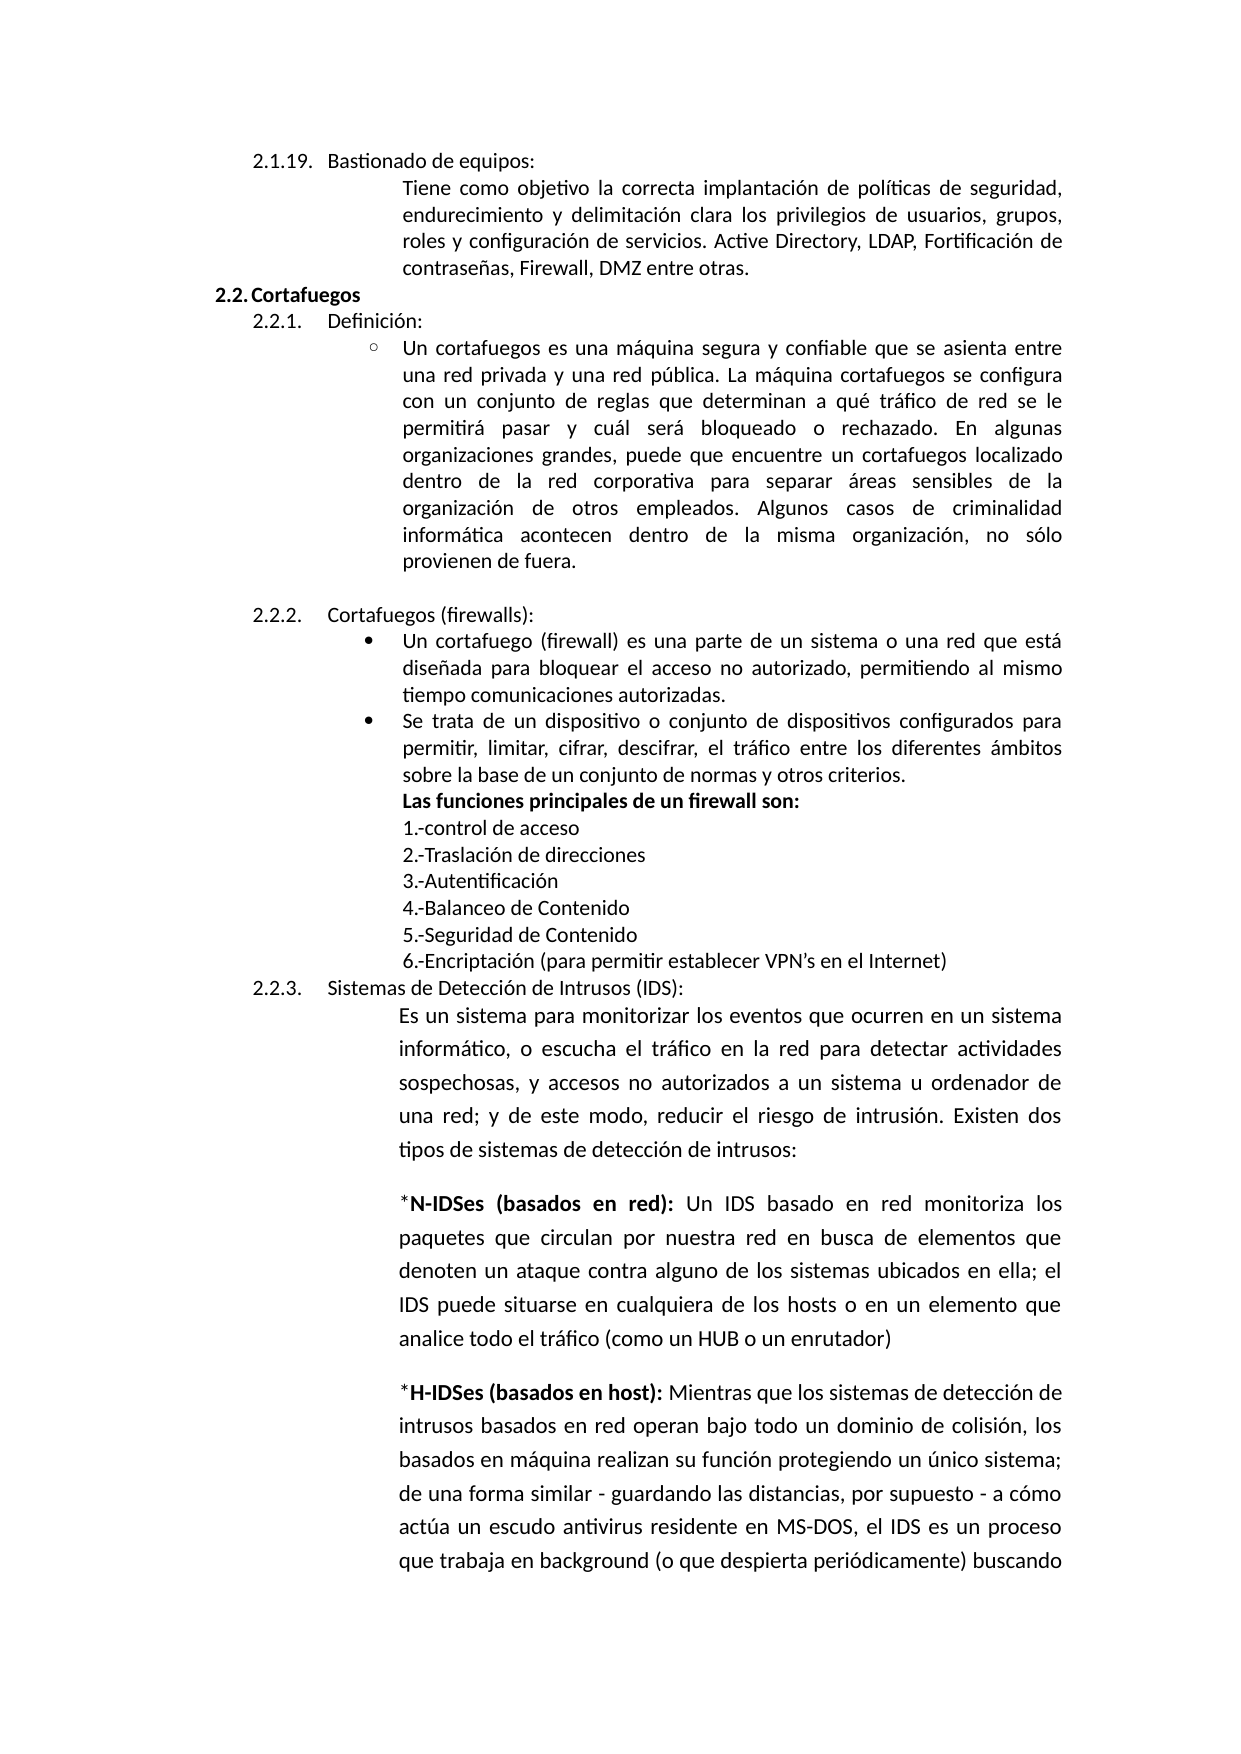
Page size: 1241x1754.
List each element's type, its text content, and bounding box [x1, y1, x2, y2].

list Tiene como objetivo la correcta implantación de políticas de seguridad, endurecimiento y delimitación clara los privilegios de usuarios, grupos, roles y configuración de servicios. Active Directory, LDAP, Fortificación de contraseñas, Firewall, DMZ entre otras. [402, 174, 1063, 281]
list Cortafuegos (firewalls): [252, 601, 1063, 628]
text 1.-control de acceso [402, 814, 1063, 841]
text 6.-Encriptación (para permitir establecer VPN’s en el Internet) [402, 948, 1063, 974]
list Cortafuegos [215, 281, 1063, 308]
list Definición: [252, 308, 1063, 334]
list Bastionado de equipos: [252, 148, 1063, 174]
list Un cortafuego (firewall) es una parte de un sistema o una red que está diseñada para bloquear el acceso no autorizado, permitiendo al mismo tiempo comunicaciones autorizadas. [365, 628, 1063, 708]
list Sistemas de Detección de Intrusos (IDS): [252, 974, 1063, 1001]
list Se trata de un dispositivo o conjunto de dispositivos configurados para permitir, limitar, cifrar, descifrar, el tráfico entre los diferentes ámbitos sobre la base de un conjunto de normas y otros criterios. [365, 708, 1063, 788]
text 4.-Balanceo de Contenido [402, 894, 1063, 921]
text 5.-Seguridad de Contenido [402, 921, 1063, 948]
text *N-IDSes (basados en red): Un IDS basado en red monitoriza los paquetes que circulan por nuestra red en busca de elementos que denoten un ataque contra alguno de los sistemas ubicados en ella; el IDS puede situarse en cualquiera de los hosts o en un elemento que analice todo el tráfico (como un HUB o un enrutador) [398, 1189, 1063, 1352]
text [398, 1378, 1063, 1574]
list Un cortafuegos es una máquina segura y confiable que se asienta entre una red privada y una red pública. La máquina cortafuegos se configura con un conjunto de reglas que determinan a qué tráfico de red se le permitirá pasar y cuál será bloqueado o rechazado. En algunas organizaciones grandes, puede que encuentre un cortafuegos localizado dentro de la red corporativa para separar áreas sensibles de la organización de otros empleados. Algunos casos de criminalidad informática acontecen dentro de la misma organización, no sólo provienen de fuera. [365, 334, 1063, 574]
text 2.-Traslación de direcciones [402, 841, 1063, 868]
list Las funciones principales de un firewall son: [402, 788, 1063, 814]
text 3.-Autentificación [402, 868, 1063, 894]
text Es un sistema para monitorizar los eventos que ocurren en un sistema informático, o escucha el tráfico en la red para detectar actividades sospechosas, y accesos no autorizados a un sistema u ordenador de una red; y de este modo, reducir el riesgo de intrusión. Existen dos tipos de sistemas de detección de intrusos: [398, 1001, 1063, 1163]
